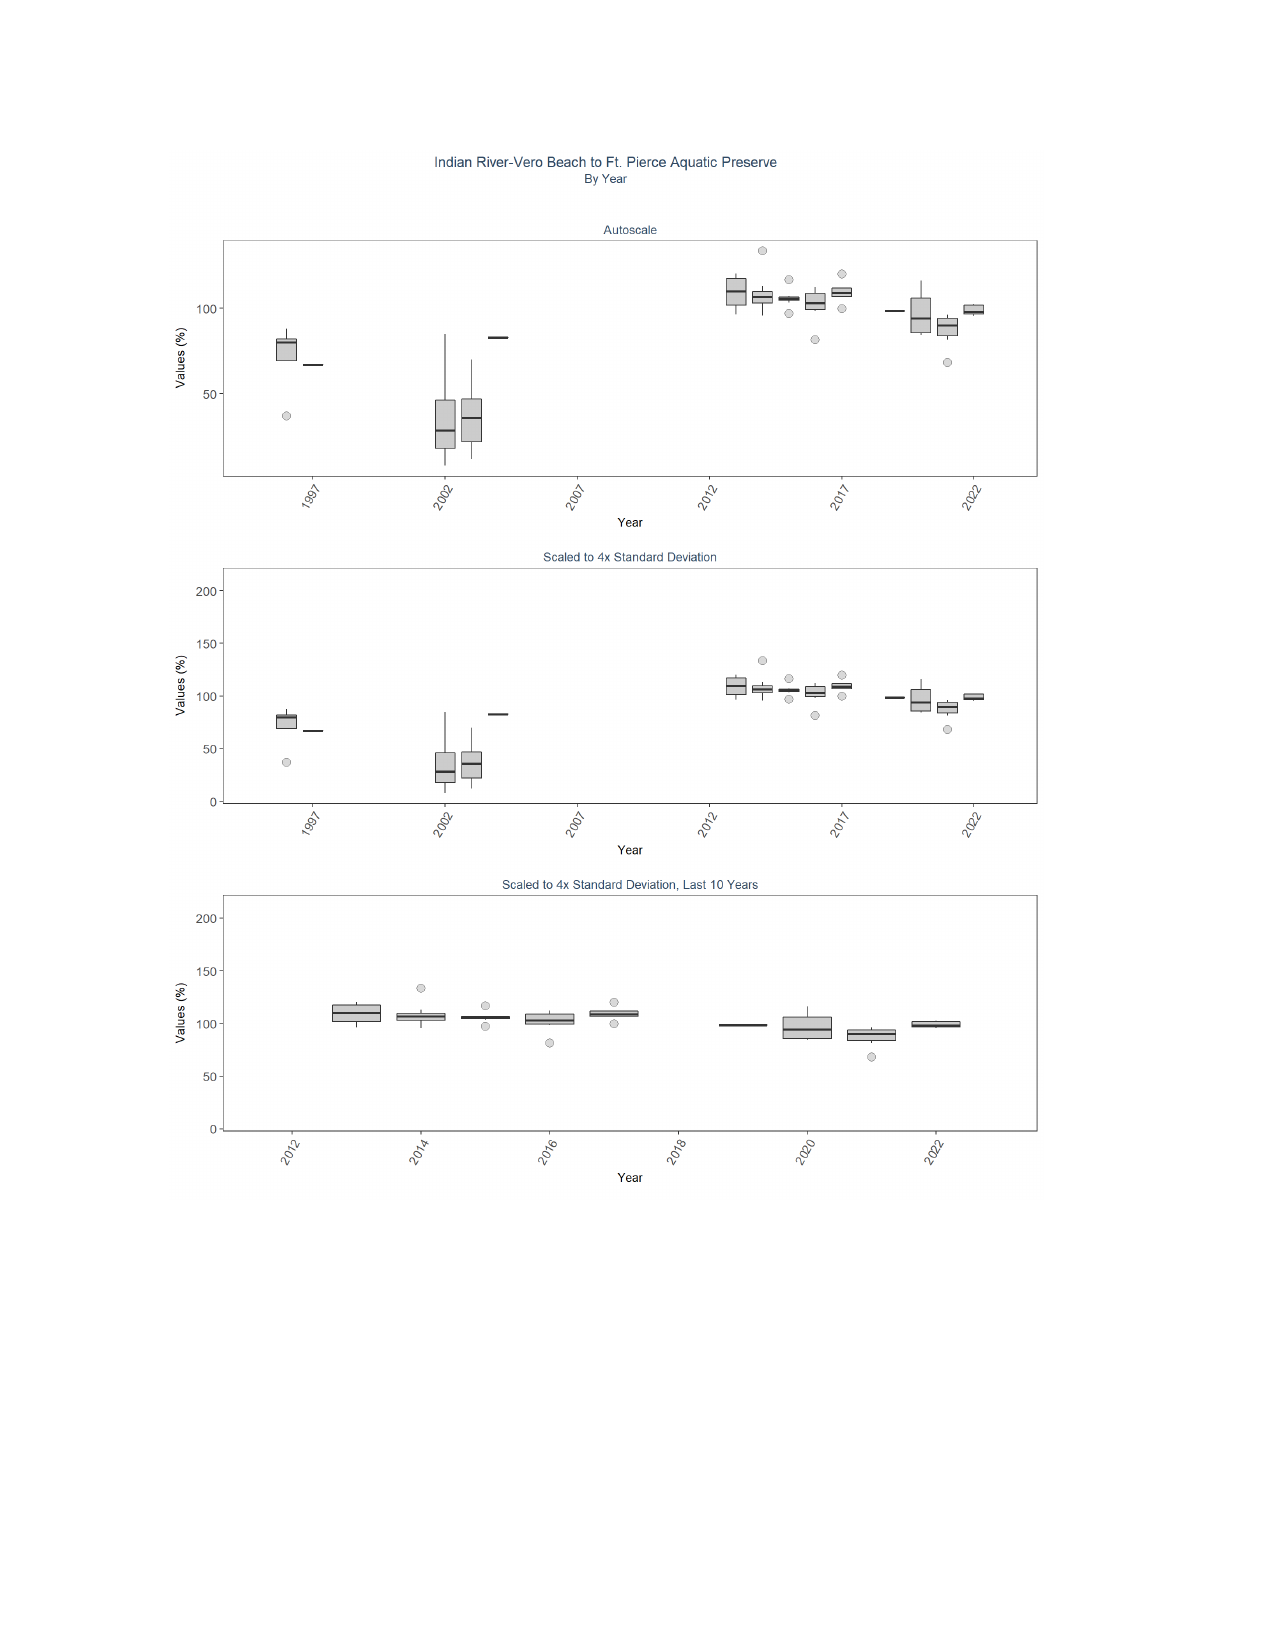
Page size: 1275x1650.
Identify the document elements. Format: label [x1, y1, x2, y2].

picture [168, 150, 1044, 1200]
